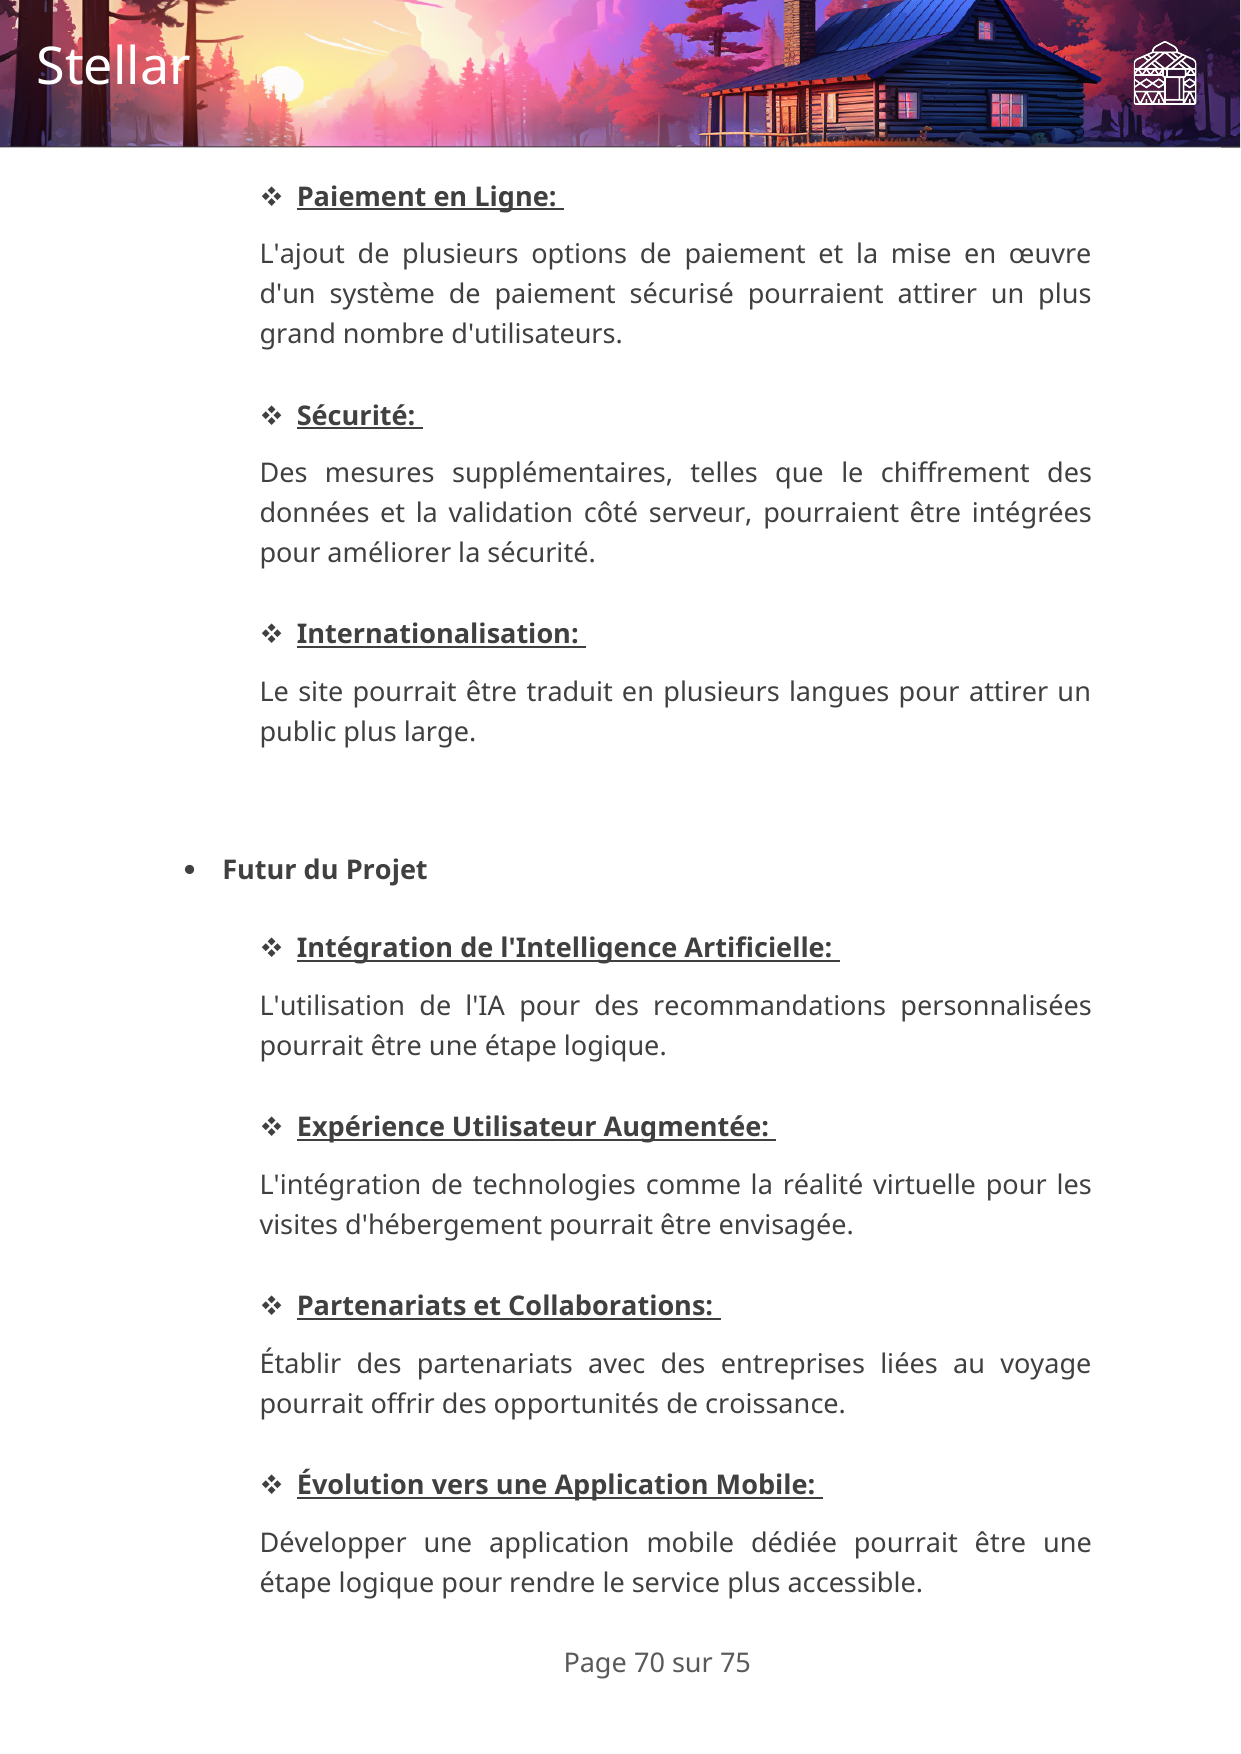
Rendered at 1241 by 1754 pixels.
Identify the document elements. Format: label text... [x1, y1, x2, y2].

subtitle Futur du Projet [185, 850, 1092, 887]
subtitle Évolution vers une Application Mobile: [259, 1466, 1092, 1502]
subtitle Intégration de l'Intelligence Artificielle: [259, 929, 1092, 966]
text Établir des partenariats avec des entreprises liées au voyage pourrait offrir des opportunités de croissance. [259, 1344, 1092, 1421]
text Développer une application mobile dédiée pourrait être une étape logique pour rendre le service plus accessible. [259, 1523, 1092, 1600]
picture [0, 0, 1241, 146]
text L'intégration de technologies comme la réalité virtuelle pour les visites d'hébergement pourrait être envisagée. [259, 1165, 1092, 1242]
subtitle Expérience Utilisateur Augmentée: [259, 1108, 1092, 1144]
text L'ajout de plusieurs options de paiement et la mise en œuvre d'un système de paiement sécurisé pourraient attirer un plus grand nombre d'utilisateurs. [259, 235, 1092, 351]
subtitle Partenariats et Collaborations: [259, 1287, 1092, 1323]
subtitle Sécurité: [259, 396, 1092, 433]
text Des mesures supplémentaires, telles que le chiffrement des données et la validation côté serveur, pourraient être intégrées pour améliorer la sécurité. [259, 454, 1092, 570]
text Le site pourrait être traduit en plusieurs langues pour attirer un public plus large. [259, 672, 1092, 749]
subtitle Paiement en Ligne: [259, 177, 1092, 214]
subtitle Internationalisation: [259, 615, 1092, 652]
text L'utilisation de l'IA pour des recommandations personnalisées pourrait être une étape logique. [259, 986, 1092, 1063]
